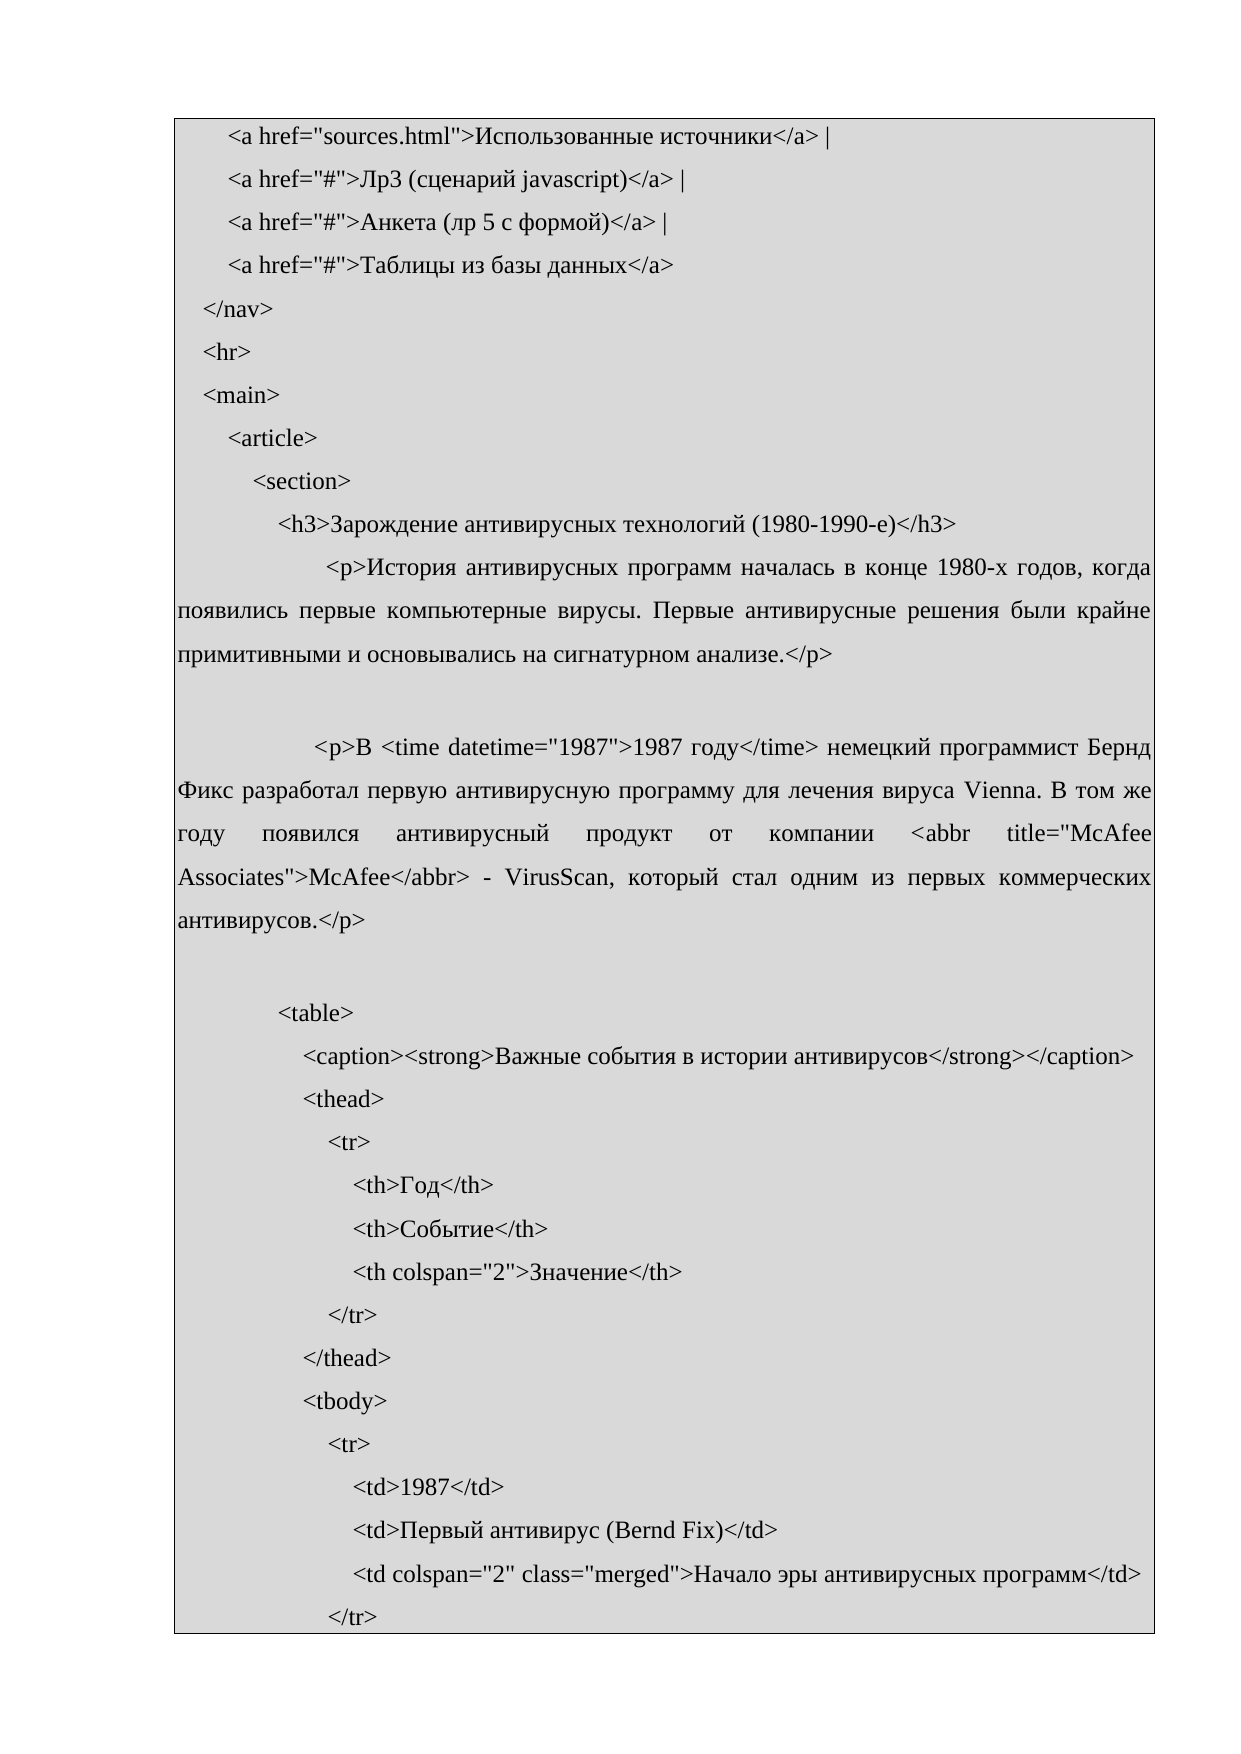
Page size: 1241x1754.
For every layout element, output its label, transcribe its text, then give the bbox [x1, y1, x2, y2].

text <h3>Зарождение антивирусных технологий (1980-1990-е)</h3> [175, 506, 1154, 538]
text <a href="#">Лр3 (сценарий javascript)</a> | [175, 161, 1154, 193]
text <td>1987</td> [175, 1469, 1154, 1501]
text <thead> [175, 1081, 1154, 1113]
text <tbody> [175, 1383, 1154, 1415]
text <td colspan="2" class="merged">Начало эры антивирусных программ</td> [175, 1556, 1154, 1587]
text <p>История антивирусных программ началась в конце 1980-х годов, когда появились первые компьютерные вирусы. Первые антивирусные решения были крайне примитивными и основывались на сигнатурном анализе.</p> [175, 549, 1154, 667]
text <caption><strong>Важные события в истории антивирусов</strong></caption> [175, 1038, 1154, 1070]
text <article> [175, 420, 1154, 452]
text <hr> [175, 334, 1154, 366]
text <a href="#">Анкета (лр 5 с формой)</a> | [175, 204, 1154, 236]
text <section> [175, 463, 1154, 495]
text <th>Год</th> [175, 1167, 1154, 1199]
text <th colspan="2">Значение</th> [175, 1254, 1154, 1286]
text <th>Событие</th> [175, 1211, 1154, 1242]
text </tr> [175, 1599, 1154, 1633]
text <a href="sources.html">Использованные источники</a> | [175, 119, 1154, 150]
text </nav> [175, 291, 1154, 322]
text <table> [175, 995, 1154, 1027]
text <tr> [175, 1426, 1154, 1458]
text <a href="#">Таблицы из базы данных</a> [175, 247, 1154, 279]
text </tr> [175, 1297, 1154, 1329]
text <tr> [175, 1124, 1154, 1156]
text <p>В <time datetime="1987">1987 году</time> немецкий программист Бернд Фикс разработал первую антивирусную программу для лечения вируса Vienna. В том же году появился антивирусный продукт от компании <abbr title="McAfee Associates">McAfee</abbr> - VirusScan, который стал одним из первых коммерческих антивирусов.</p> [175, 729, 1154, 933]
text <main> [175, 377, 1154, 409]
text <td>Первый антивирус (Bernd Fix)</td> [175, 1512, 1154, 1544]
text </thead> [175, 1340, 1154, 1372]
